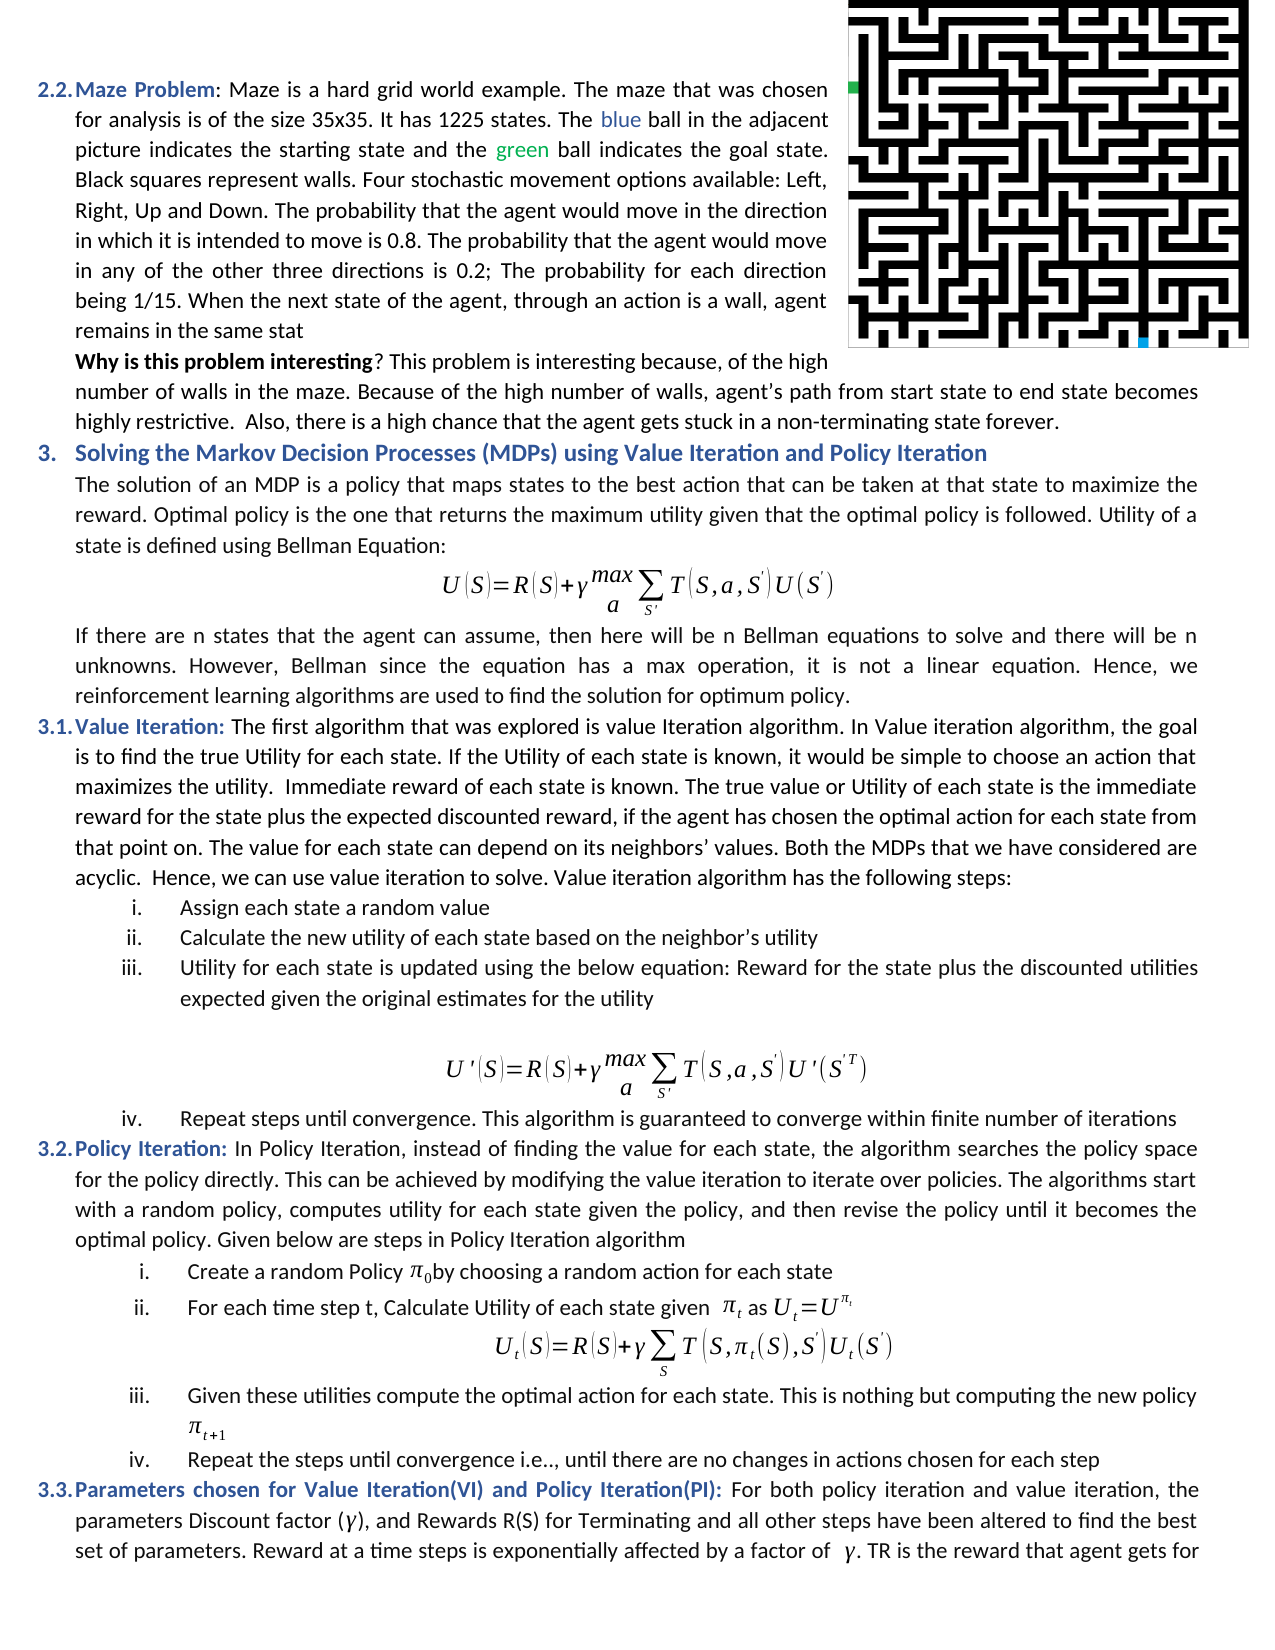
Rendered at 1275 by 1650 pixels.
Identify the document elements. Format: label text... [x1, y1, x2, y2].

list Utility for each state is updated using the below equation: Reward for the state plus the discounted utilities expected given the original estimates for the utility [142, 953, 1200, 1012]
list Policy Iteration: In Policy Iteration, instead of finding the value for each state, the algorithm searches the policy space for the policy directly. This can be achieved by modifying the value iteration to iterate over policies. The algorithms start with a random policy, computes utility for each state given the policy, and then revise the policy until it becomes the optimal policy. Given below are steps in Policy Iteration algorithm [37, 1134, 1200, 1253]
list Repeat the steps until convergence i.e.., until there are no changes in actions chosen for each step [150, 1445, 1200, 1473]
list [37, 1476, 1200, 1564]
picture [848, 0, 1265, 348]
list Repeat steps until convergence. This algorithm is guaranteed to converge within finite number of iterations [142, 1104, 1200, 1132]
list Assign each state a random value [142, 893, 1200, 921]
list For each time step t, Calculate Utility of each state given as [150, 1289, 1200, 1324]
list Given these utilities compute the optimal action for each state. This is nothing but computing the new policy [150, 1382, 1200, 1443]
list Maze Problem: Maze is a hard grid world example. The maze that was chosen for analysis is of the size 35x35. It has 1225 states. The blue ball in the adjacent picture indicates the starting state and the green ball indicates the goal state. Black squares represent walls. Four stochastic movement options available: Left, Right, Up and Down. The probability that the agent would move in the direction in which it is intended to move is 0.8. The probability that the agent would move in any of the other three directions is 0.2; The probability for each direction being 1/15. When the next state of the agent, through an action is a wall, agent remains in the same stat [37, 75, 848, 345]
list Value Iteration: The first algorithm that was explored is value Iteration algorithm. In Value iteration algorithm, the goal is to find the true Utility for each state. If the Utility of each state is known, it would be simple to choose an action that maximizes the utility. Immediate reward of each state is known. The true value or Utility of each state is the immediate reward for the state plus the expected discounted reward, if the agent has chosen the optimal action for each state from that point on. The value for each state can depend on its neighbors’ values. Both the MDPs that we have considered are acyclic. Hence, we can use value iteration to solve. Value iteration algorithm has the following steps: [37, 712, 1200, 891]
list If there are n states that the agent can assume, then here will be n Bellman equations to solve and there will be n unknowns. However, Bellman since the equation has a max operation, it is not a linear equation. Hence, we reinforcement learning algorithms are used to find the solution for optimum policy. [75, 621, 1200, 710]
list Calculate the new utility of each state based on the neighbor’s utility [142, 923, 1200, 951]
list Solving the Markov Decision Processes (MDPs) using Value Iteration and Policy Iteration [37, 437, 1200, 468]
list The solution of an MDP is a policy that maps states to the best action that can be taken at that state to maximize the reward. Optimal policy is the one that returns the maximum utility given that the optimal policy is followed. Utility of a state is defined using Bellman Equation: [75, 470, 1200, 559]
list Why is this problem interesting? This problem is interesting because, of the high number of walls in the maze. Because of the high number of walls, agent’s path from start state to end state becomes highly restrictive. Also, there is a high chance that the agent gets stuck in a non-terminating state forever. [75, 347, 1200, 435]
list Create a random Policy by choosing a random action for each state [150, 1255, 1200, 1287]
